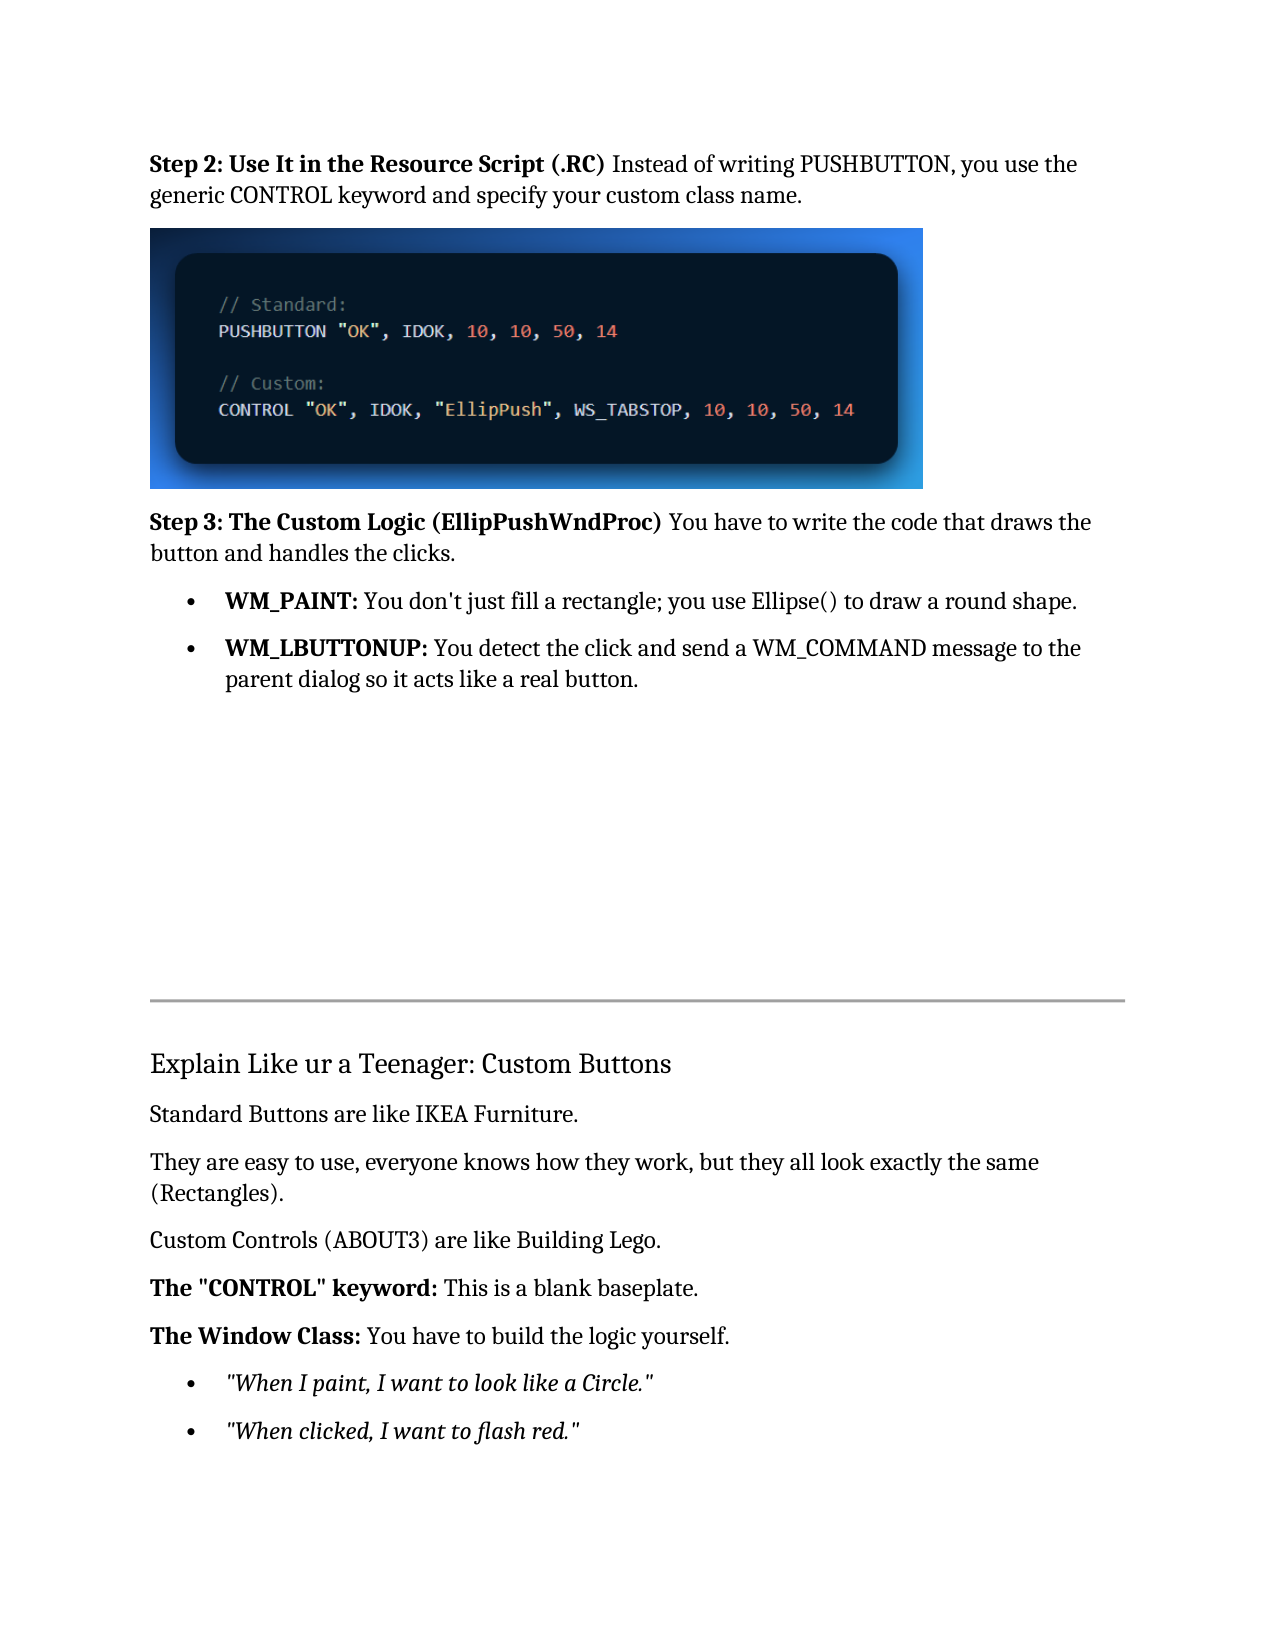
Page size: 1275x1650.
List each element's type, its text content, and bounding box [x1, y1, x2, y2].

text The Window Class: You have to build the logic yourself. [150, 1322, 1125, 1350]
list WM_PAINT: You don't just fill a rectangle; you use Ellipse() to draw a round shape. [187, 587, 1125, 615]
text Standard Buttons are like IKEA Furniture. [150, 1100, 1125, 1128]
text Step 2: Use It in the Resource Script (.RC) Instead of writing PUSHBUTTON, you use the generic CONTROL keyword and specify your custom class name. [150, 150, 1125, 210]
text They are easy to use, everyone knows how they work, but they all look exactly the same (Rectangles). [150, 1147, 1125, 1207]
picture [150, 228, 923, 489]
text Explain Like ur a Teenager: Custom Buttons [150, 1047, 1125, 1081]
text The "CONTROL" keyword: This is a blank baseplate. [150, 1274, 1125, 1303]
text Step 3: The Custom Logic (EllipPushWndProc) You have to write the code that draws the button and handles the clicks. [150, 508, 1125, 568]
list "When clicked, I want to flash red." [187, 1417, 1125, 1446]
list WM_LBUTTONUP: You detect the click and send a WM_COMMAND message to the parent dialog so it acts like a real button. [187, 634, 1125, 694]
list "When I paint, I want to look like a Circle." [187, 1369, 1125, 1398]
text Custom Controls (ABOUT3) are like Building Lego. [150, 1226, 1125, 1255]
